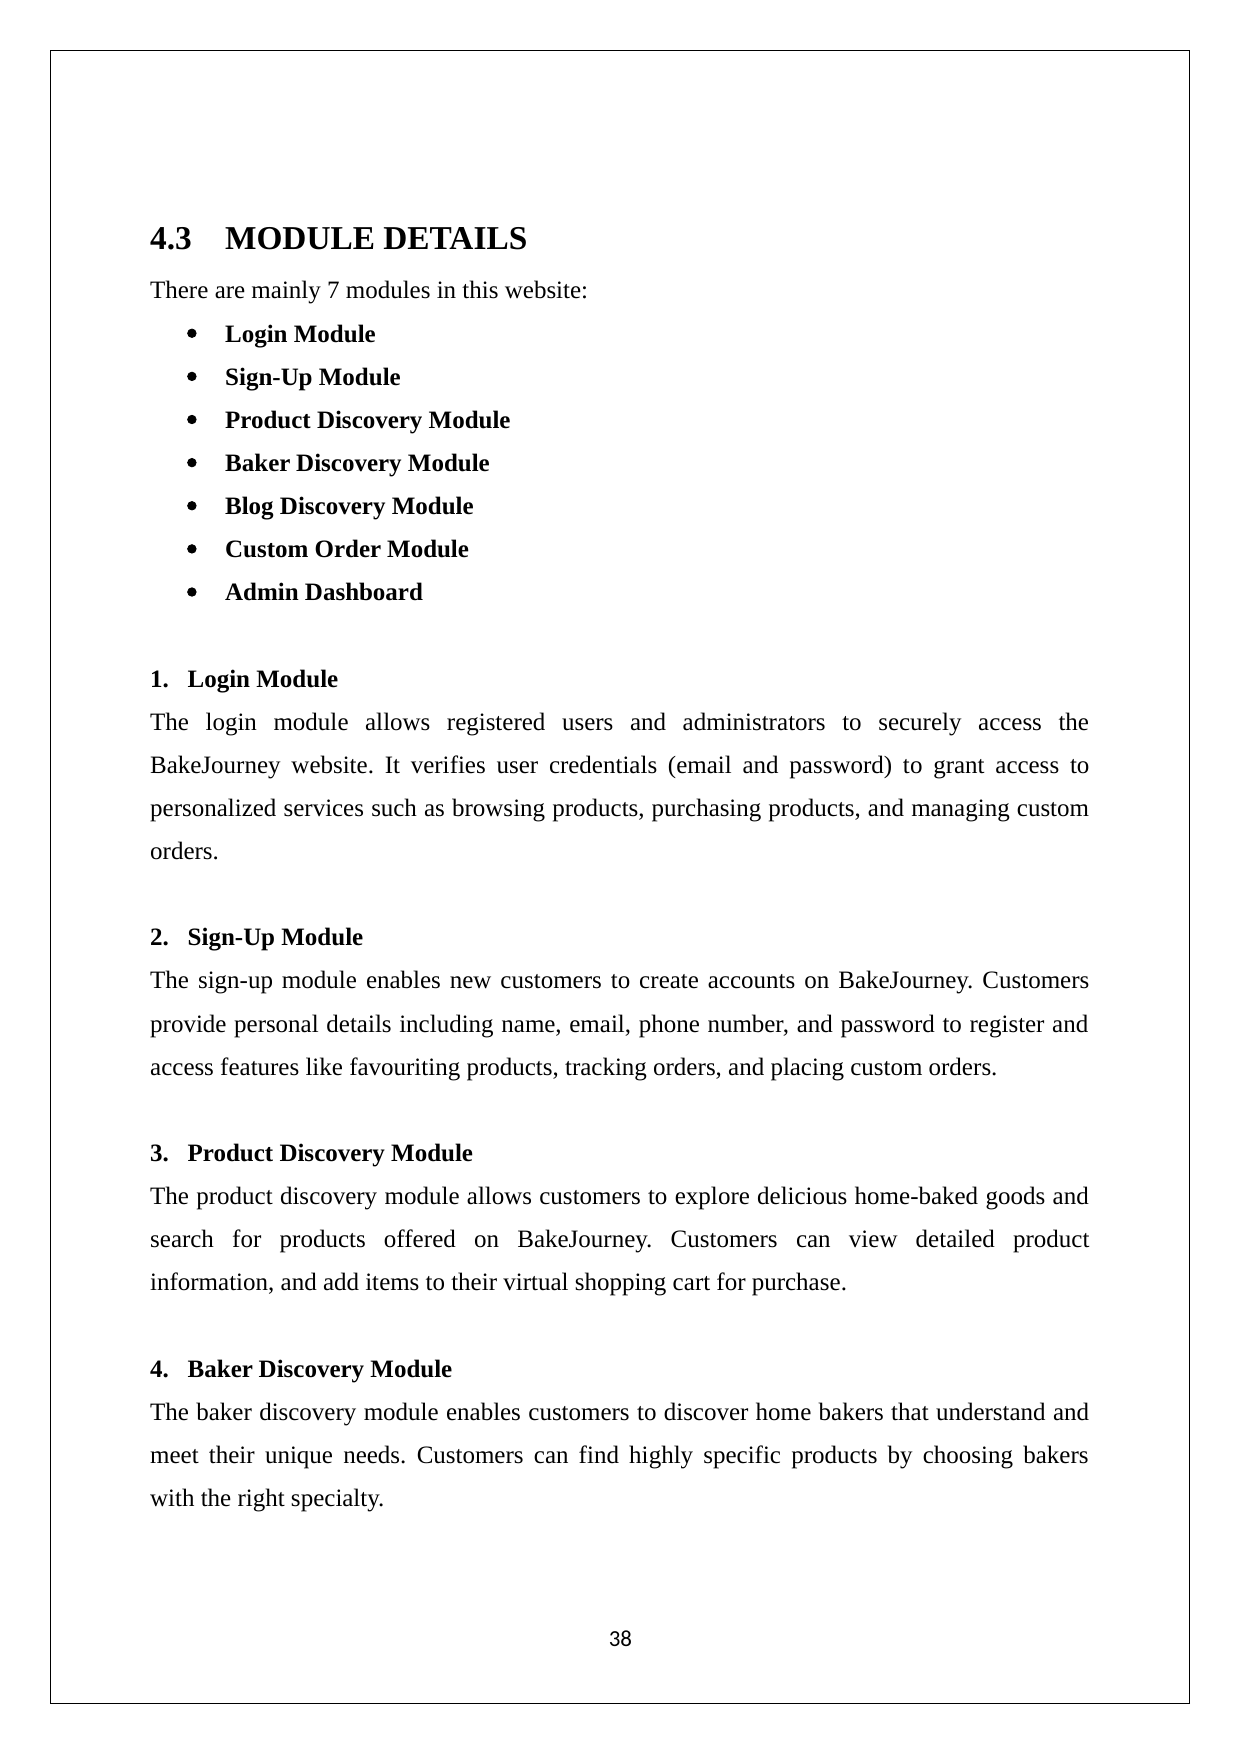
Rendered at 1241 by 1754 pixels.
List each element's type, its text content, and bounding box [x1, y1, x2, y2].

subtitle MODULE DETAILS [150, 218, 1090, 256]
list Login Module [150, 664, 1090, 692]
text The baker discovery module enables customers to discover home bakers that understand and meet their unique needs. Customers can find highly specific products by choosing bakers with the right specialty. [150, 1397, 1090, 1512]
list Sign-Up Module [187, 362, 1090, 391]
list Sign-Up Module [150, 922, 1090, 951]
list Login Module [187, 319, 1090, 347]
list Baker Discovery Module [150, 1354, 1090, 1382]
text The sign-up module enables new customers to create accounts on BakeJourney. Customers provide personal details including name, email, phone number, and password to register and access features like favouriting products, tracking orders, and placing custom orders. [150, 966, 1090, 1081]
list Blog Discovery Module [187, 491, 1090, 520]
text The product discovery module allows customers to explore delicious home-baked goods and search for products offered on BakeJourney. Customers can view detailed product information, and add items to their virtual shopping cart for purchase. [150, 1181, 1090, 1296]
list Baker Discovery Module [187, 448, 1090, 477]
text The login module allows registered users and administrators to securely access the BakeJourney website. It verifies user credentials (email and password) to grant access to personalized services such as browsing products, purchasing products, and managing custom orders. [150, 707, 1090, 865]
list Custom Order Module [187, 534, 1090, 563]
list Product Discovery Module [187, 405, 1090, 434]
list Product Discovery Module [150, 1138, 1090, 1167]
list Admin Dashboard [187, 577, 1090, 606]
text There are mainly 7 modules in this website: [150, 276, 1090, 304]
